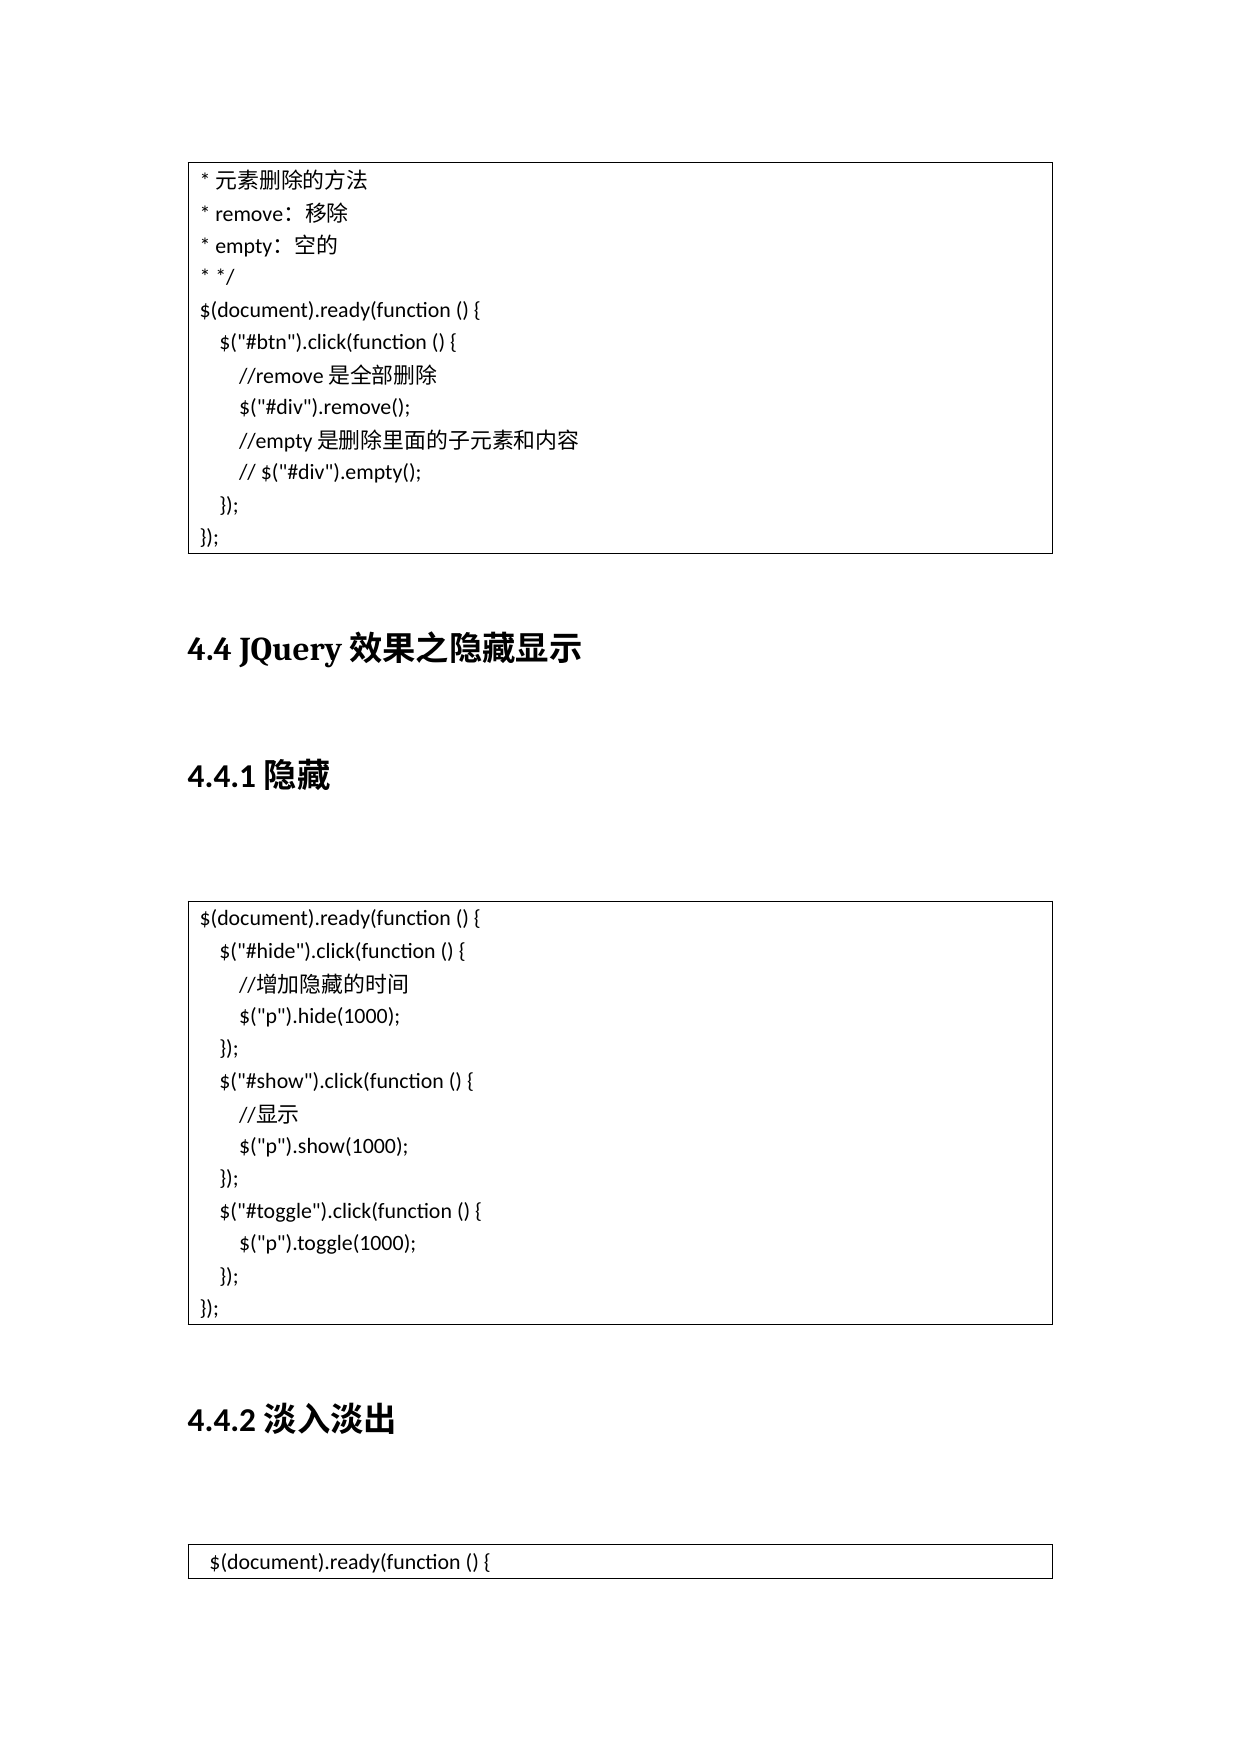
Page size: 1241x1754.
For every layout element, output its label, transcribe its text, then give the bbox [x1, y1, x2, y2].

subtitle 4.4.2 淡入淡出 [187, 1385, 1053, 1450]
subtitle 4.4.1 隐藏 [187, 741, 1053, 806]
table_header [189, 163, 1052, 553]
table_header $(document).ready(function () { $("#hide").click(function () { //增加隐藏的时间 $("p").hide(1000); }); $("#show").click(function () { //显示 $("p").show(1000); }); $("#toggle").click(function () { $("p").toggle(1000); }); }); [189, 902, 1052, 1324]
subtitle 4.4 JQuery效果之隐藏显示 [187, 614, 1053, 679]
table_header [189, 1545, 1052, 1578]
